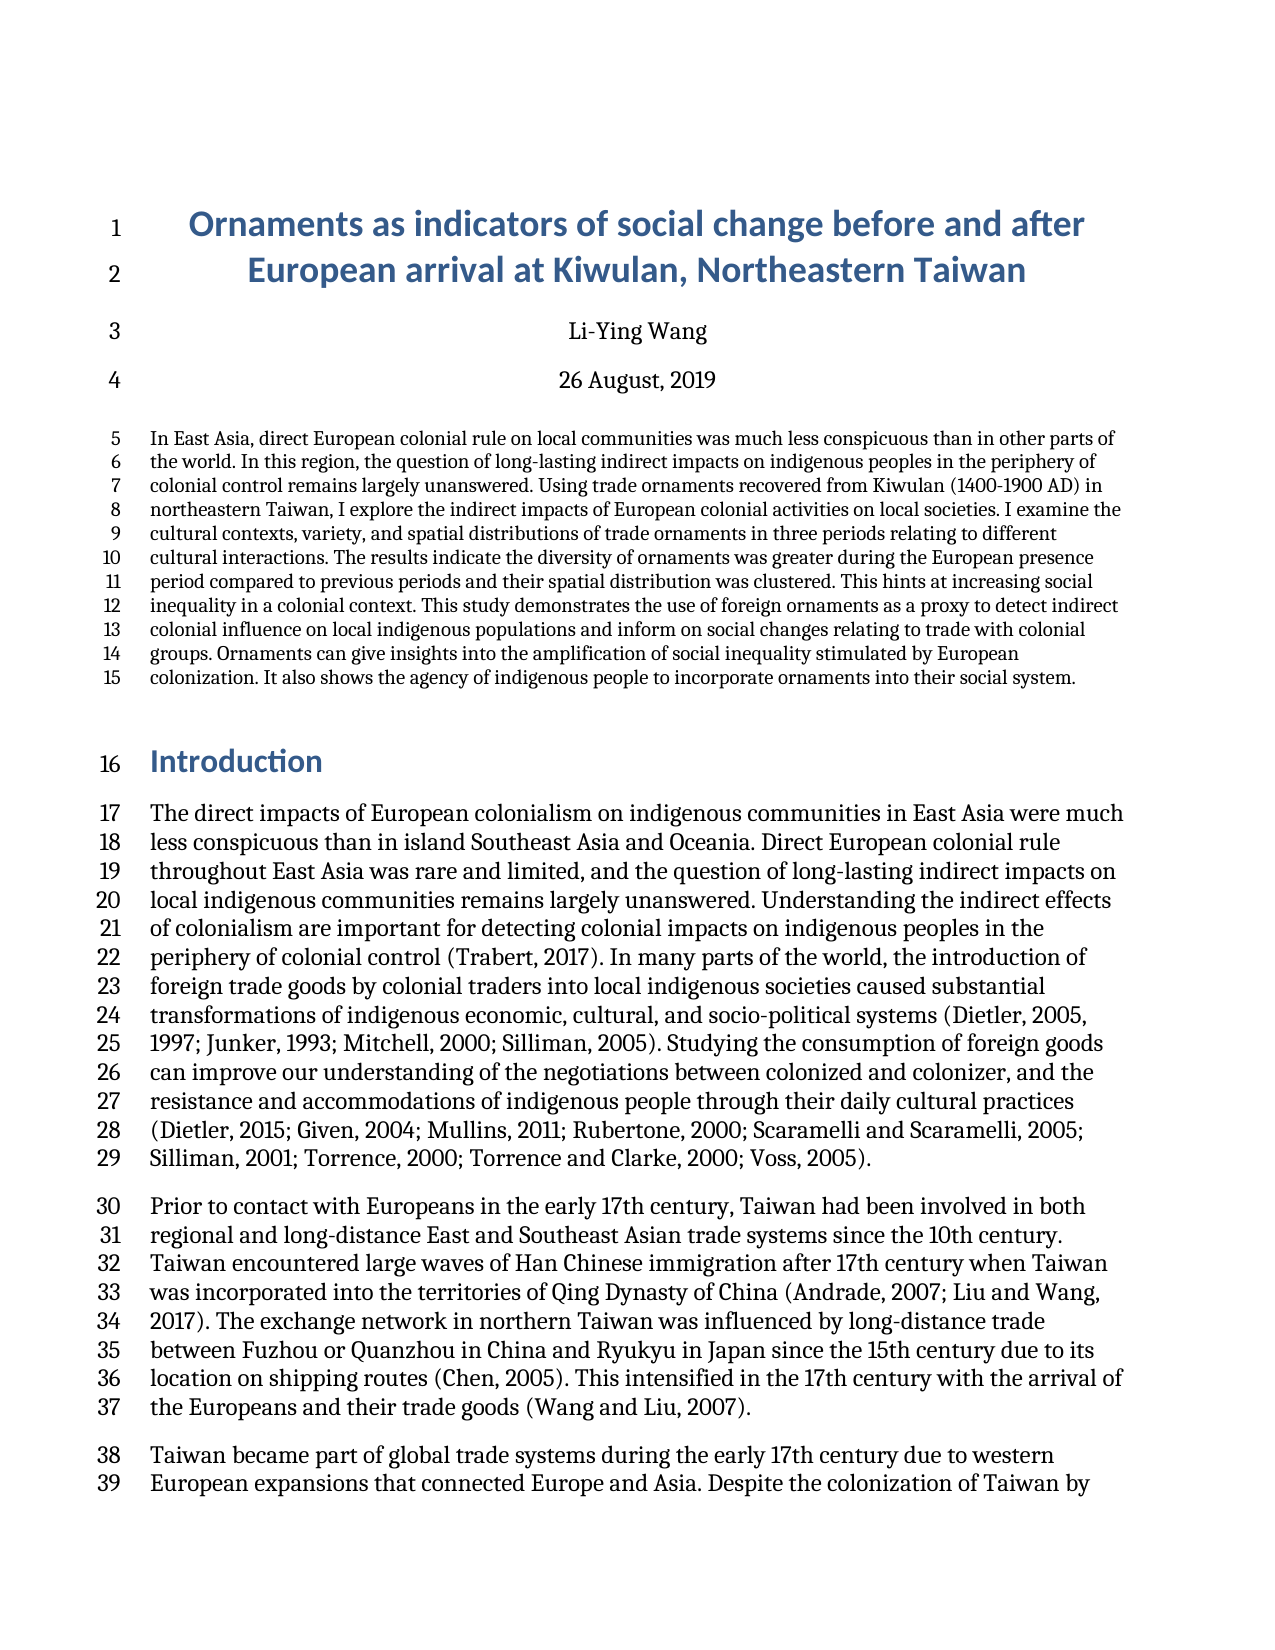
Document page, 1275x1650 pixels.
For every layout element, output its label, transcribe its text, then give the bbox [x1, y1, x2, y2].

title Ornaments as indicators of social change before and after European arrival at Kiwulan, Northeastern Taiwan [150, 200, 1125, 292]
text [150, 1441, 1125, 1498]
text Li-Ying Wang [150, 317, 1125, 345]
text 26 August, 2019 [150, 366, 1125, 395]
subtitle Introduction [150, 740, 1125, 781]
text In East Asia, direct European colonial rule on local communities was much less conspicuous than in other parts of the world. In this region, the question of long-lasting indirect impacts on indigenous peoples in the periphery of colonial control remains largely unanswered. Using trade ornaments recovered from Kiwulan (1400-1900 AD) in northeastern Taiwan, I explore the indirect impacts of European colonial activities on local societies. I examine the cultural contexts, variety, and spatial distributions of trade ornaments in three periods relating to different cultural interactions. The results indicate the diversity of ornaments was greater during the European presence period compared to previous periods and their spatial distribution was clustered. This hints at increasing social inequality in a colonial context. This study demonstrates the use of foreign ornaments as a proxy to detect indirect colonial influence on local indigenous populations and inform on social changes relating to trade with colonial groups. Ornaments can give insights into the amplification of social inequality stimulated by European colonization. It also shows the agency of indigenous people to incorporate ornaments into their social system. [150, 426, 1125, 690]
text Prior to contact with Europeans in the early 17th century, Taiwan had been involved in both regional and long-distance East and Southeast Asian trade systems since the 10th century. Taiwan encountered large waves of Han Chinese immigration after 17th century when Taiwan was incorporated into the territories of Qing Dynasty of China (Andrade, 2007; Liu and Wang, 2017). The exchange network in northern Taiwan was influenced by long-distance trade between Fuzhou or Quanzhou in China and Ryukyu in Japan since the 15th century due to its location on shipping routes (Chen, 2005). This intensified in the 17th century with the arrival of the Europeans and their trade goods (Wang and Liu, 2007). [150, 1192, 1125, 1422]
text The direct impacts of European colonialism on indigenous communities in East Asia were much less conspicuous than in island Southeast Asia and Oceania. Direct European colonial rule throughout East Asia was rare and limited, and the question of long-lasting indirect impacts on local indigenous communities remains largely unanswered. Understanding the indirect effects of colonialism are important for detecting colonial impacts on indigenous peoples in the periphery of colonial control (Trabert, 2017). In many parts of the world, the introduction of foreign trade goods by colonial traders into local indigenous societies caused substantial transformations of indigenous economic, cultural, and socio-political systems (Dietler, 2005, 1997; Junker, 1993; Mitchell, 2000; Silliman, 2005). Studying the consumption of foreign goods can improve our understanding of the negotiations between colonized and colonizer, and the resistance and accommodations of indigenous people through their daily cultural practices (Dietler, 2015; Given, 2004; Mullins, 2011; Rubertone, 2000; Scaramelli and Scaramelli, 2005; Silliman, 2001; Torrence, 2000; Torrence and Clarke, 2000; Voss, 2005). [150, 799, 1125, 1173]
